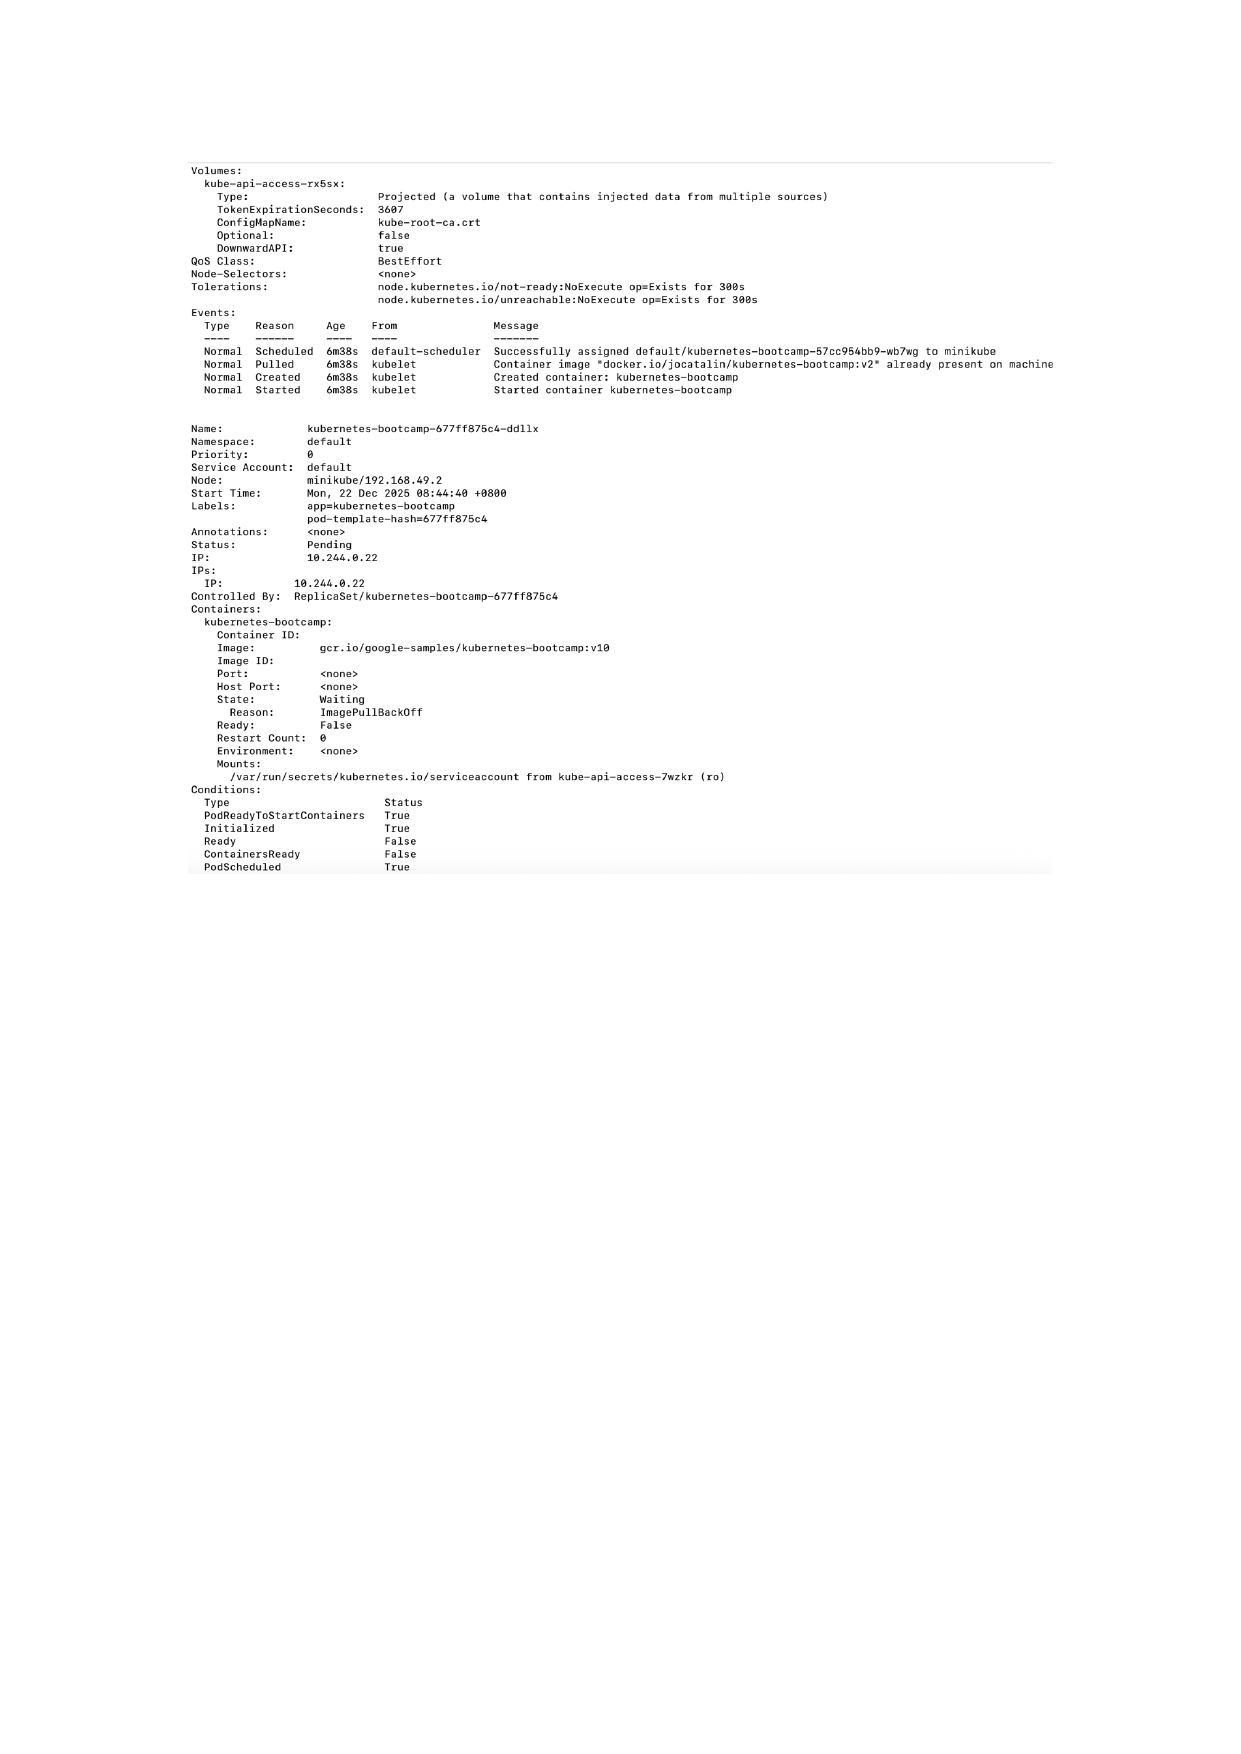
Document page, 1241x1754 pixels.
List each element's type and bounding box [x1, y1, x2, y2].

picture [187, 162, 1053, 874]
